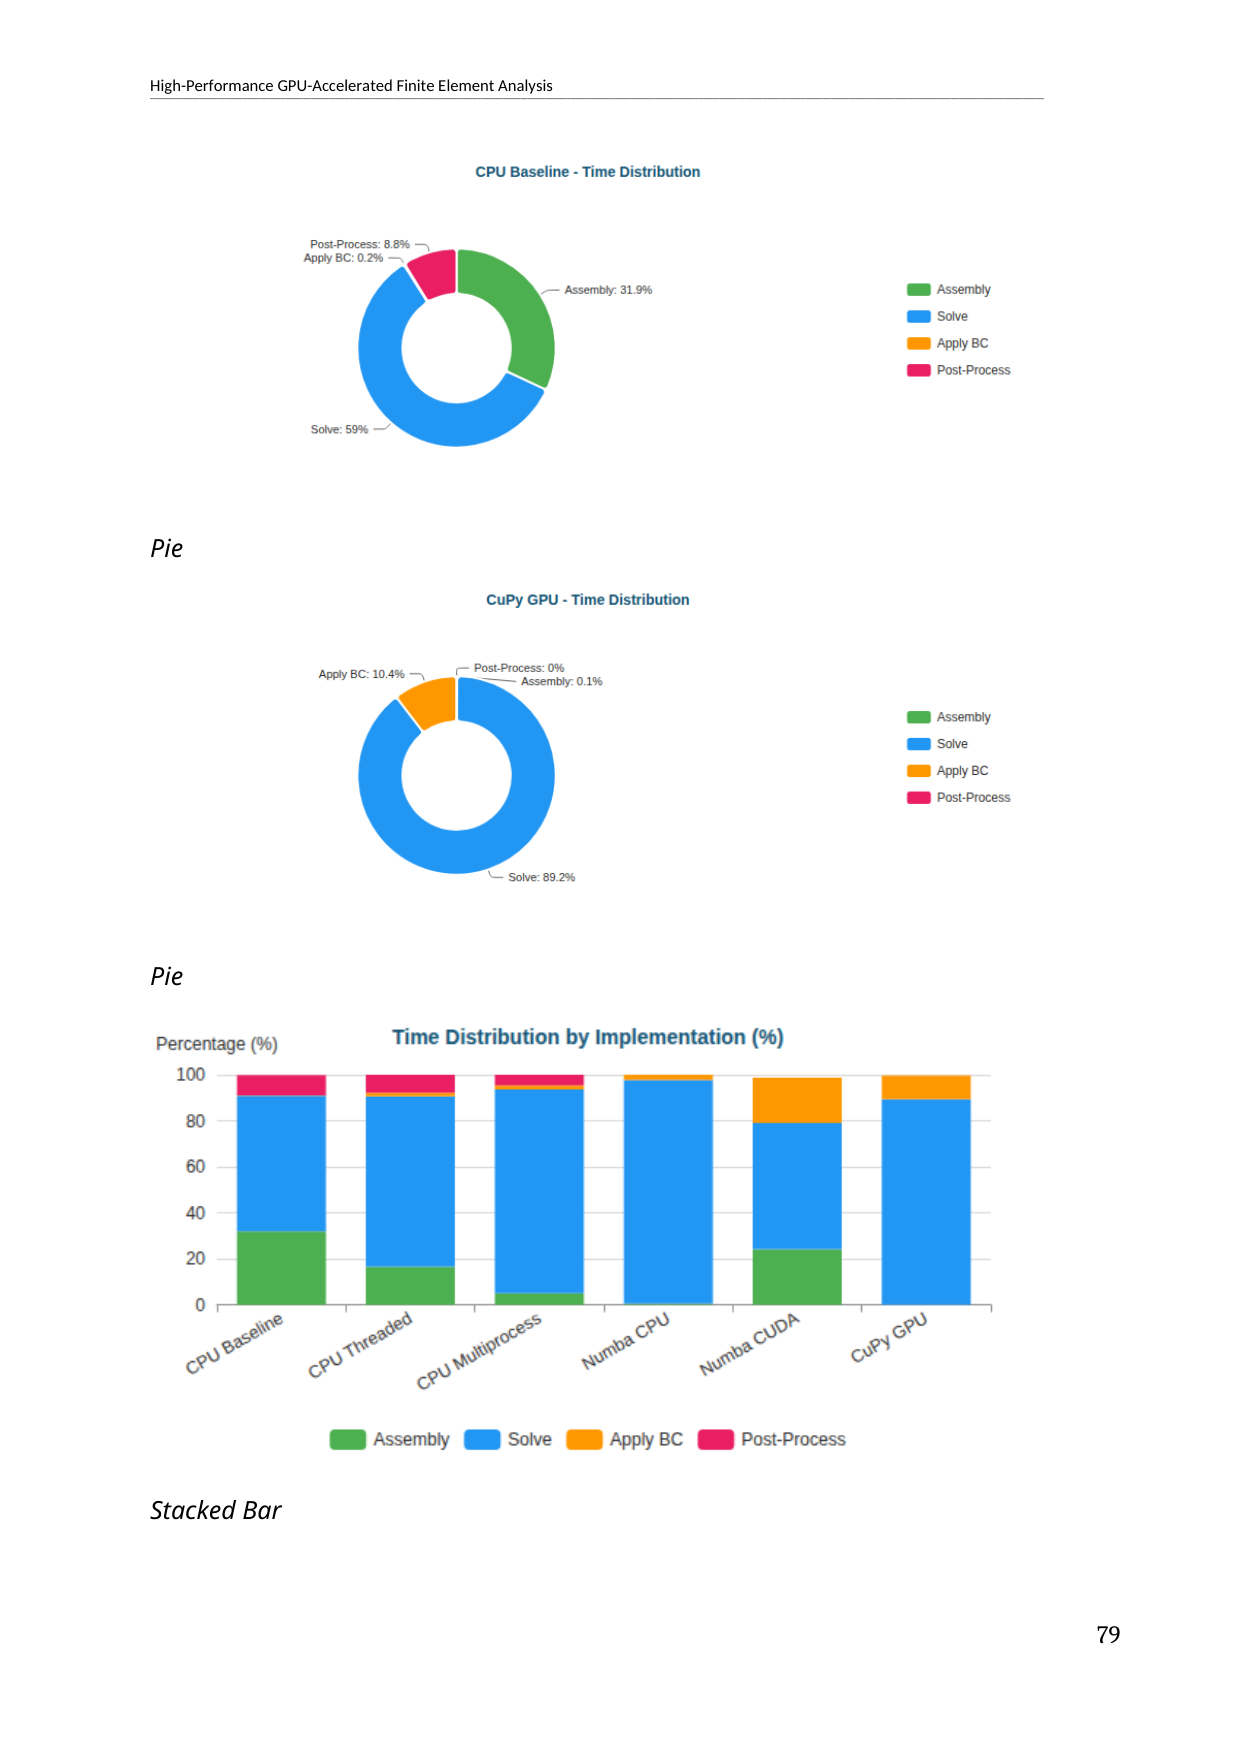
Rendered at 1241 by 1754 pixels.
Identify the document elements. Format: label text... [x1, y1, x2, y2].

text Pie [150, 531, 1120, 565]
picture [150, 150, 1025, 511]
text Pie [150, 959, 1120, 993]
text Stacked Bar [150, 1493, 1120, 1527]
picture [150, 577, 1025, 938]
picture [150, 1005, 1025, 1472]
